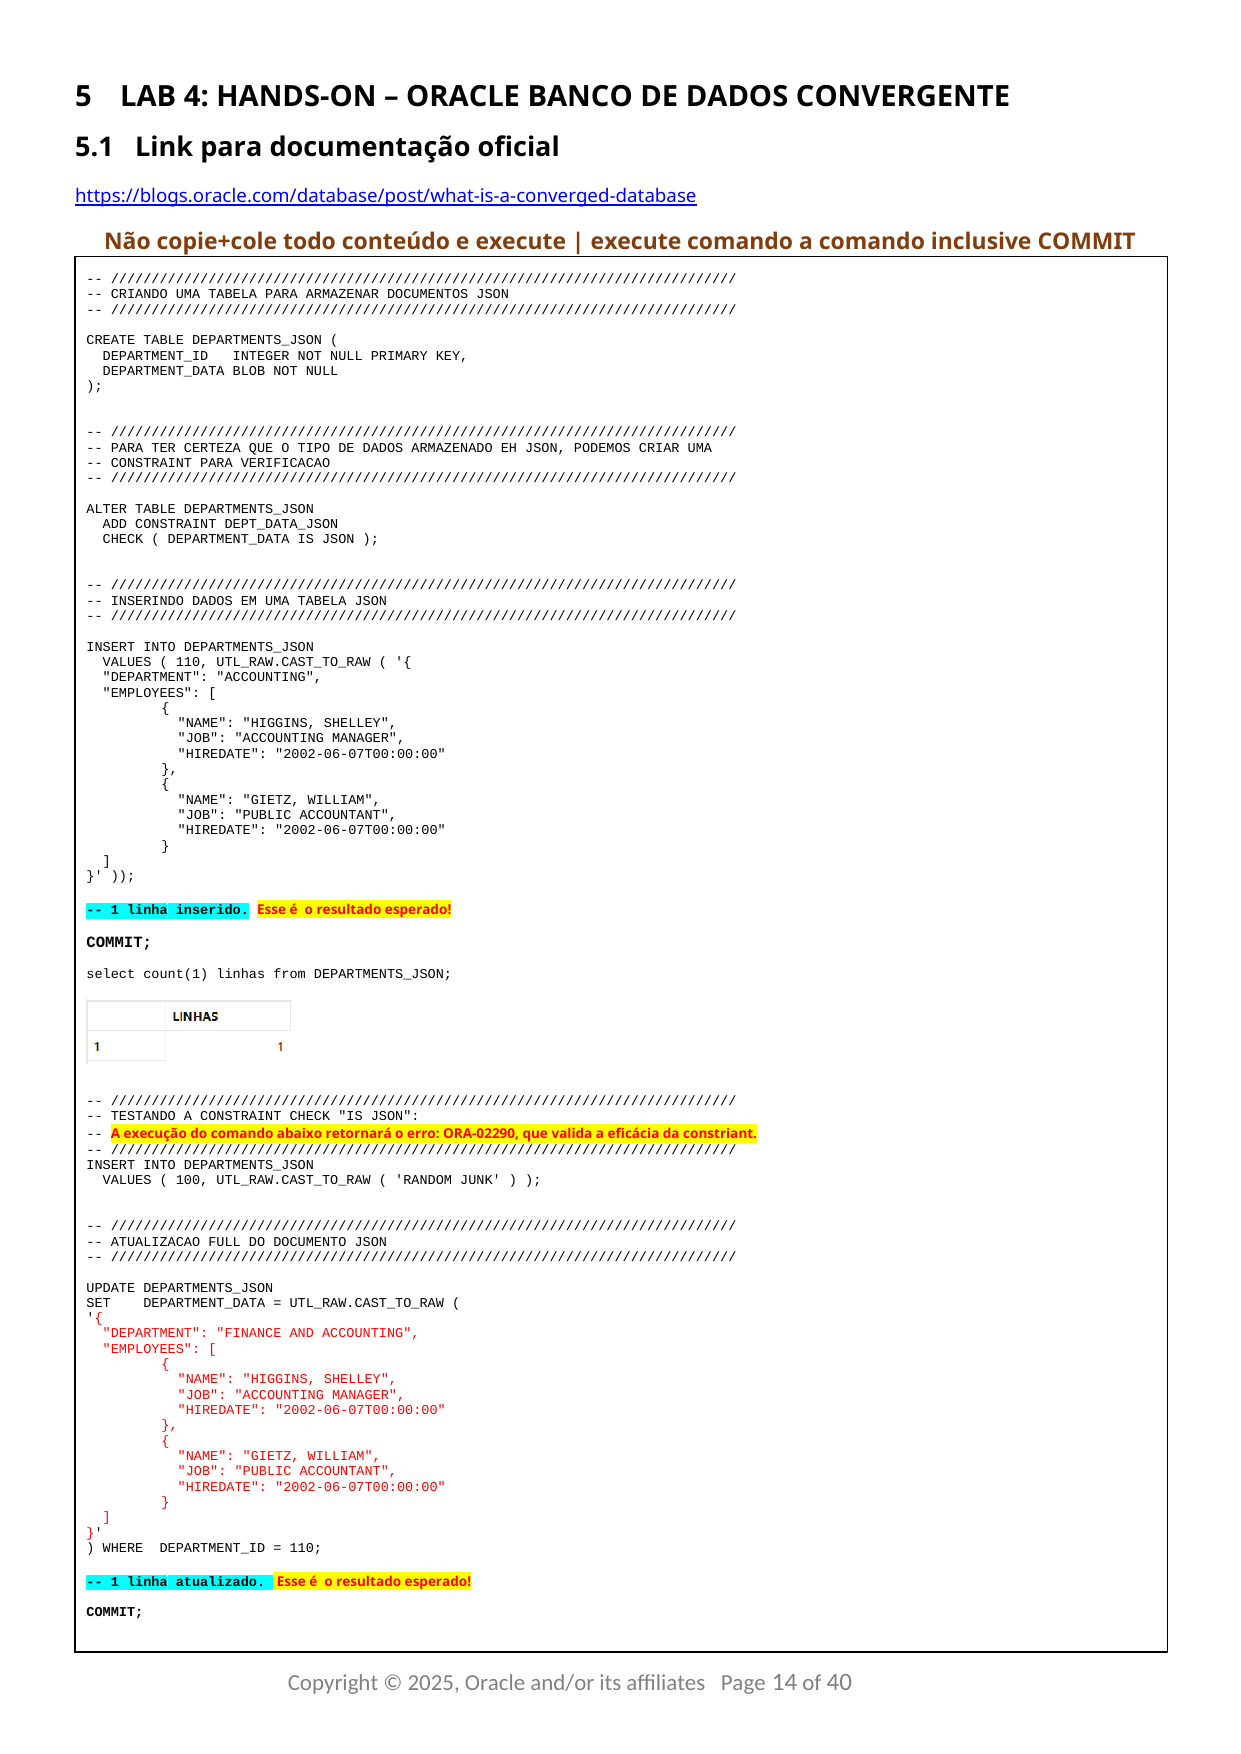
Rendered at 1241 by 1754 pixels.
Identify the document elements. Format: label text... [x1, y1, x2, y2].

text Não copie+cole todo conteúdo e execute | execute comando a comando inclusive COMMIT [75, 225, 1165, 256]
subtitle lab 4: HANDS-ON – ORACLE BANCO DE DADOS CONVERGENTE [75, 75, 1165, 115]
text https://blogs.oracle.com/database/post/what-is-a-converged-database [75, 182, 1165, 208]
subtitle Link para documentação oficial [75, 127, 1165, 164]
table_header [76, 257, 1167, 1651]
picture [86, 997, 292, 1064]
